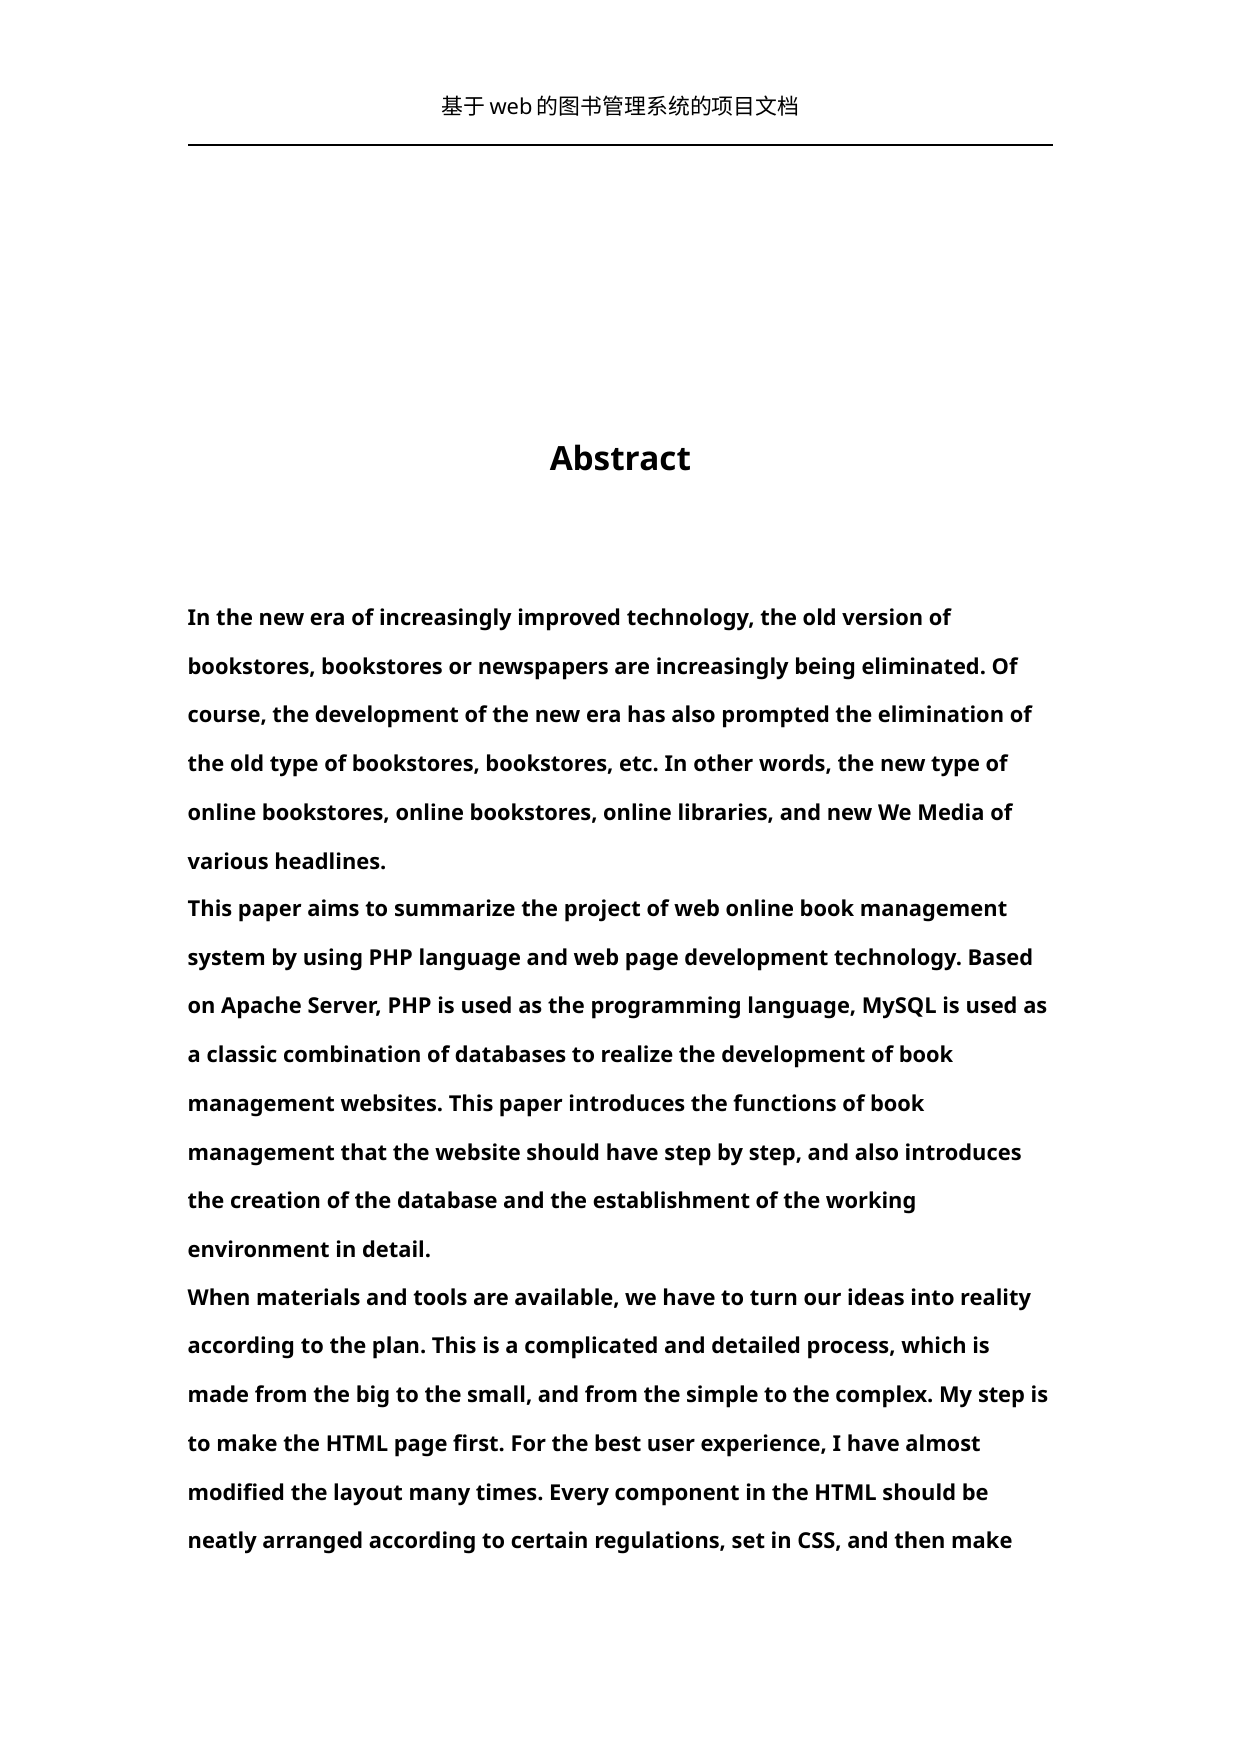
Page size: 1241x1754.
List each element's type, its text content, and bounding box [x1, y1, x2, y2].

text Abstract [187, 425, 1053, 490]
text This paper aims to summarize the project of web online book management system by using PHP language and web page development technology. Based on Apache Server, PHP is used as the programming language, MySQL is used as a classic combination of databases to realize the development of book management websites. This paper introduces the functions of book management that the website should have step by step, and also introduces the creation of the database and the establishment of the working environment in detail. [187, 892, 1053, 1265]
text In the new era of increasingly improved technology, the old version of bookstores, bookstores or newspapers are increasingly being eliminated. Of course, the development of the new era has also prompted the elimination of the old type of bookstores, bookstores, etc. In other words, the new type of online bookstores, online bookstores, online libraries, and new We Media of various headlines. [187, 601, 1053, 877]
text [187, 1280, 1053, 1557]
